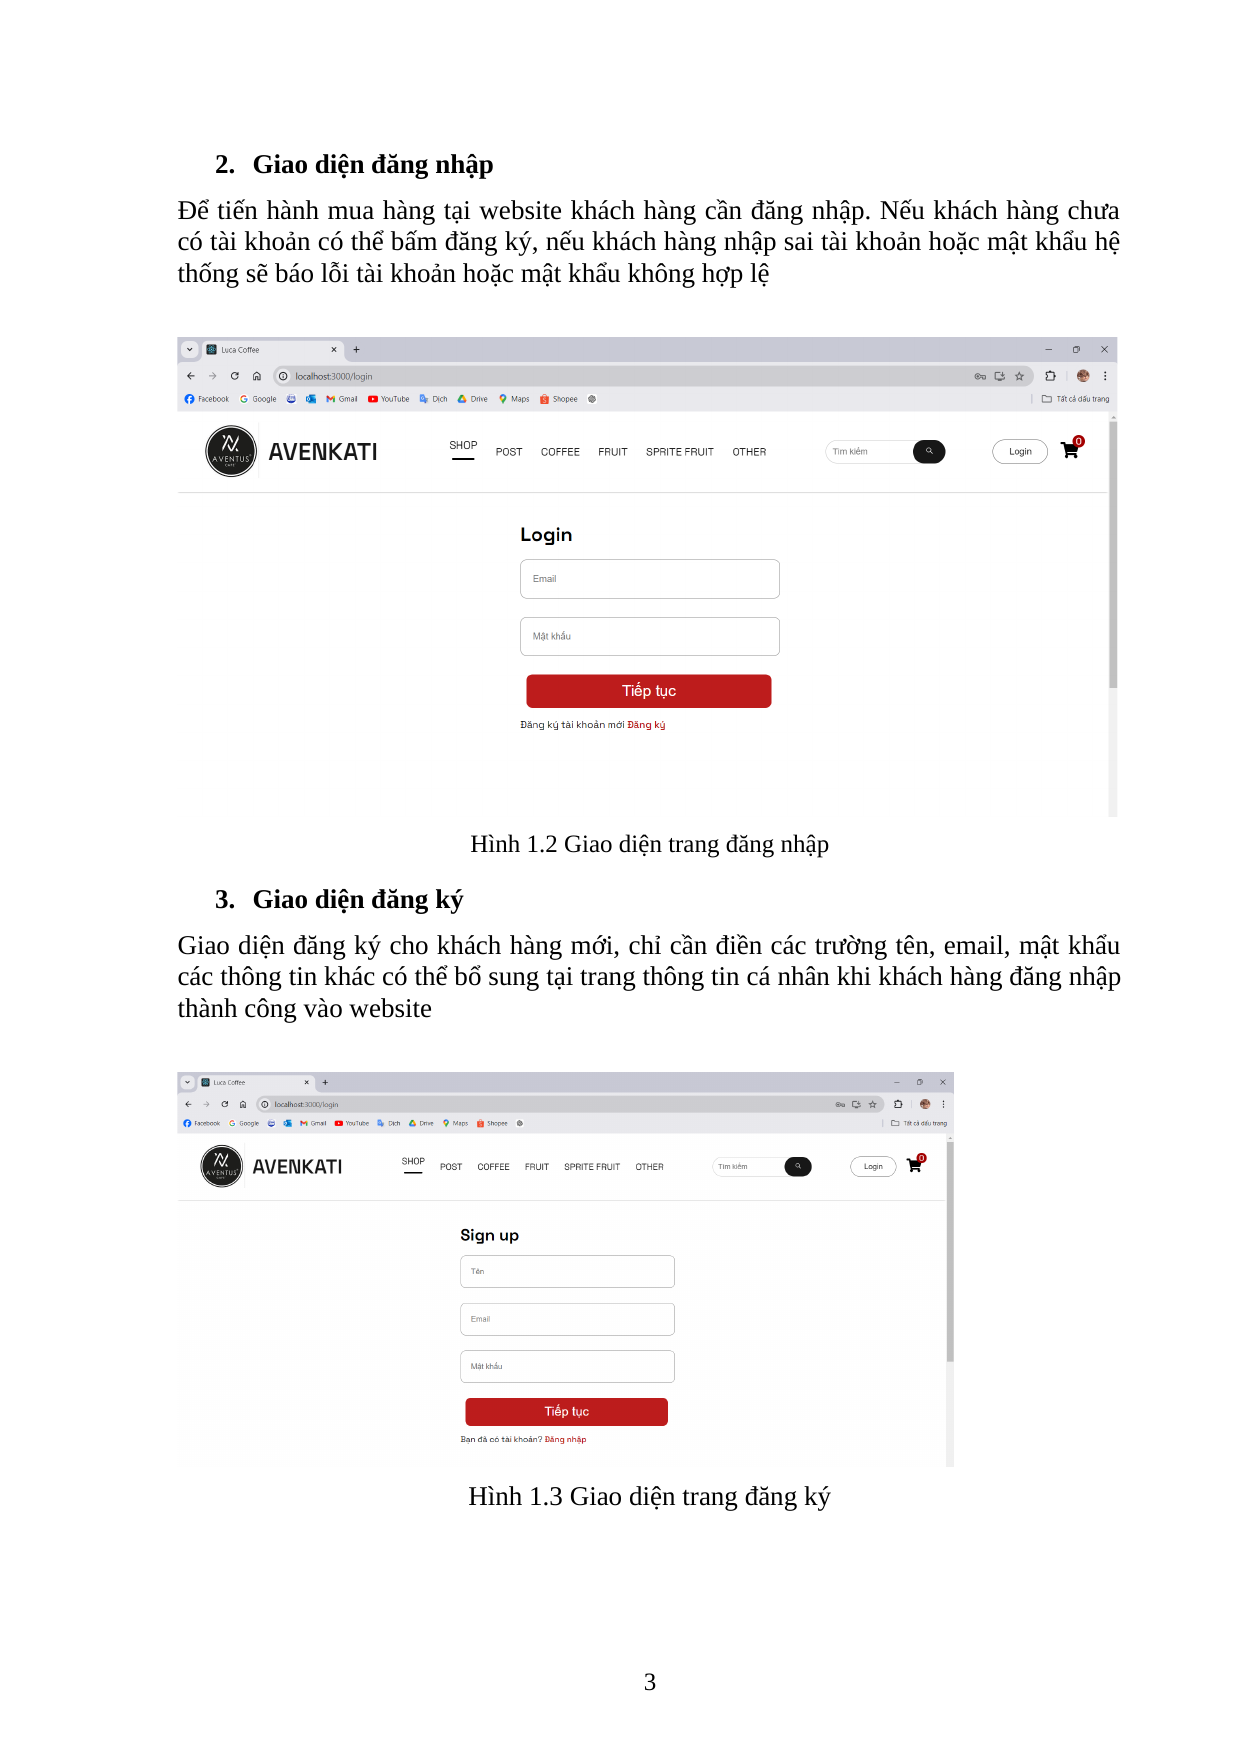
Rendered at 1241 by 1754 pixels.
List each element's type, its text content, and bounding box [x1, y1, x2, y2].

picture [177, 337, 1118, 817]
subtitle Giao diện đăng ký [215, 883, 1122, 914]
picture [177, 1072, 954, 1467]
subtitle Giao diện đăng nhập [215, 148, 1122, 179]
text Hình 1.3 Giao diện trang đăng ký [177, 1479, 1122, 1511]
text Giao diện đăng ký cho khách hàng mới, chỉ cần điền các trường tên, email, mật khẩu các thông tin khác có thể bổ sung tại trang thông tin cá nhân khi khách hàng đăng nhập thành công vào website [177, 929, 1122, 1023]
text Hình 1.2 Giao diện trang đăng nhập [177, 829, 1122, 858]
text Để tiến hành mua hàng tại website khách hàng cần đăng nhập. Nếu khách hàng chưa có tài khoản có thể bấm đăng ký, nếu khách hàng nhập sai tài khoản hoặc mật khẩu hệ thống sẽ báo lỗi tài khoản hoặc mật khẩu không hợp lệ [177, 194, 1122, 288]
